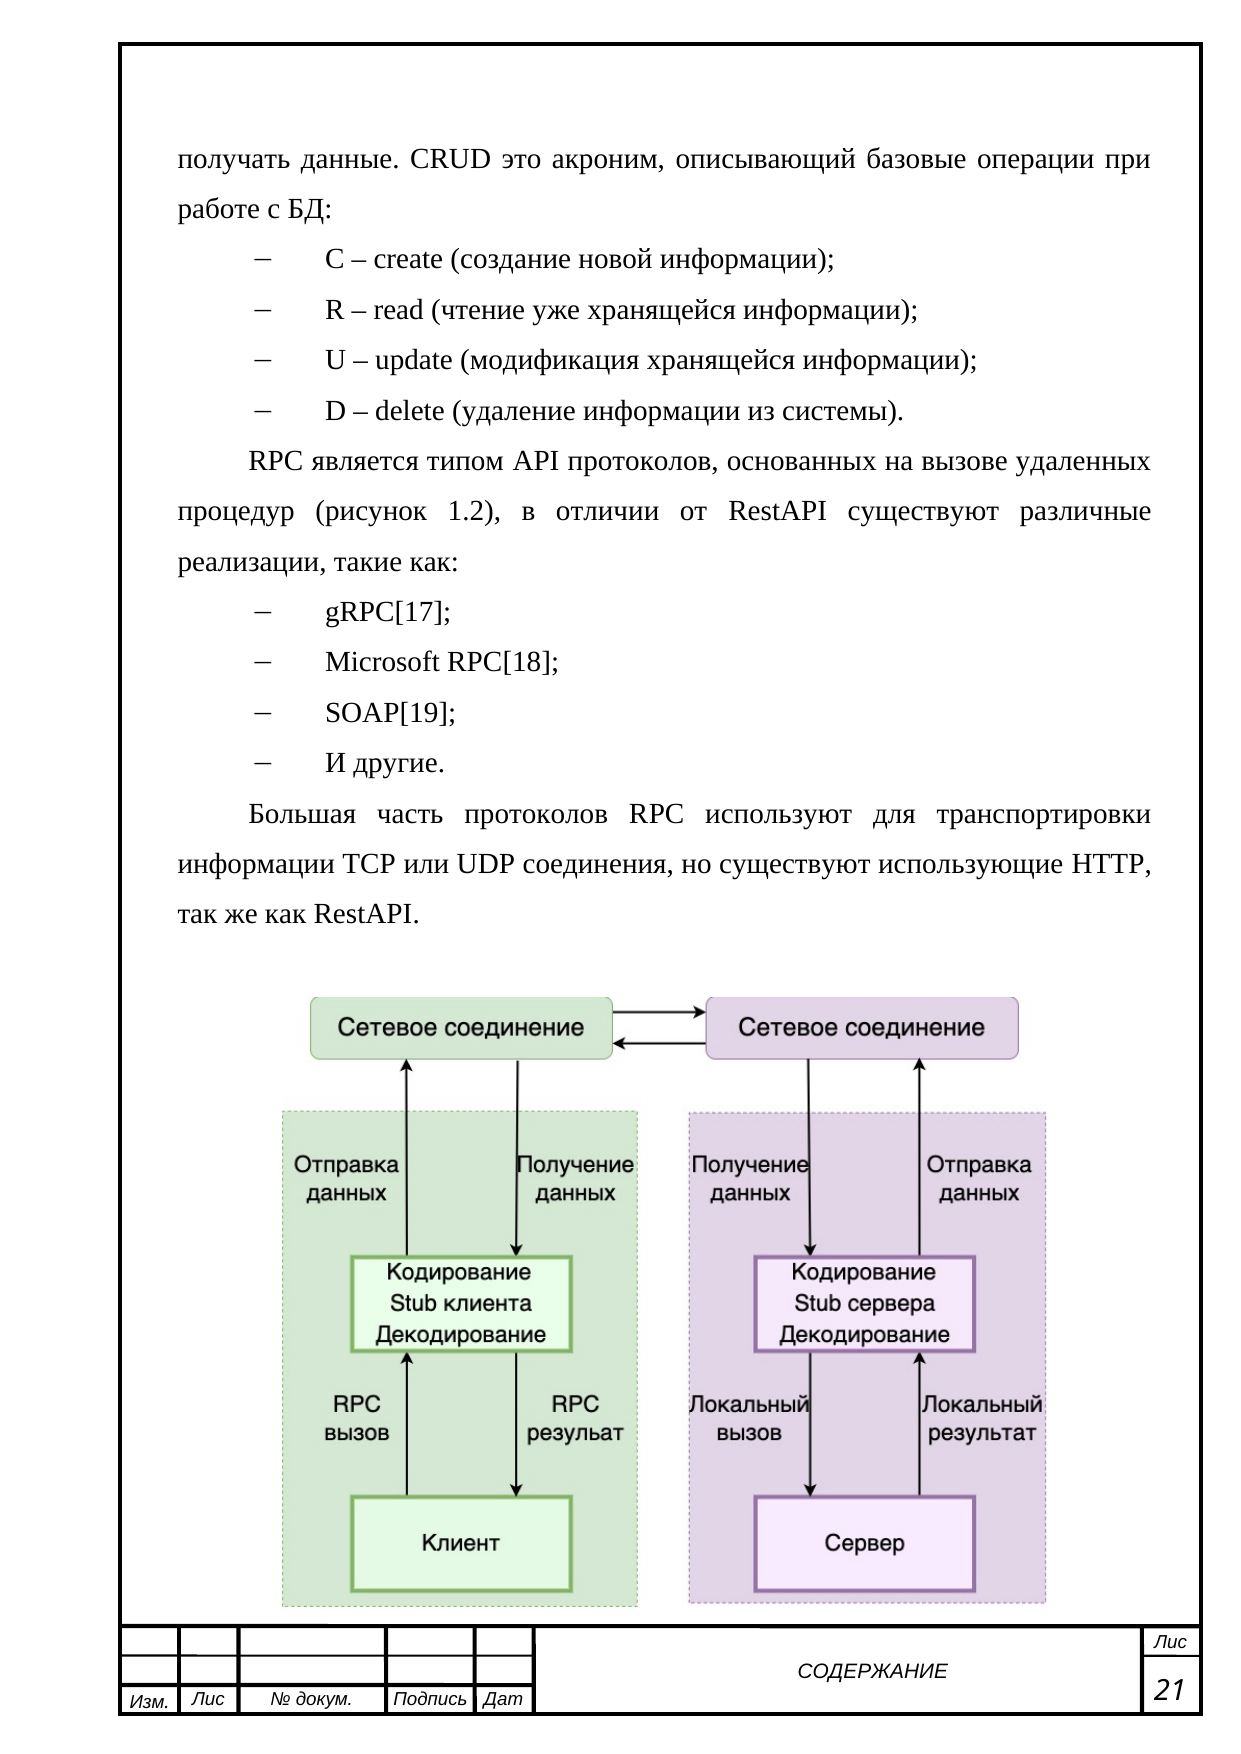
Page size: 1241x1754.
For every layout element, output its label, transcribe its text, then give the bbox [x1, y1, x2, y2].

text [177, 141, 1152, 225]
list U – update (модификация хранящейся информации); [177, 342, 1152, 376]
list D – delete (удаление информации из системы). [177, 393, 1152, 426]
text Большая часть протоколов RPC используют для транспортировки информации TCP или UDP соединения, но существуют использующие HTTP, так же как RestAPI. [177, 796, 1152, 930]
list SOAP[19]; [177, 695, 1152, 729]
list gRPC[17]; [177, 594, 1152, 628]
list R – read (чтение уже хранящейся информации); [177, 292, 1152, 326]
text RPC является типом API протоколов, основанных на вызове удаленных процедур (рисунок 1.2), в отличии от RestAPI существуют различные реализации, такие как: [177, 443, 1152, 577]
list И другие. [177, 745, 1152, 779]
list Microsoft RPC[18]; [177, 644, 1152, 678]
picture [282, 997, 1047, 1608]
list C – create (создание новой информации); [177, 242, 1152, 275]
